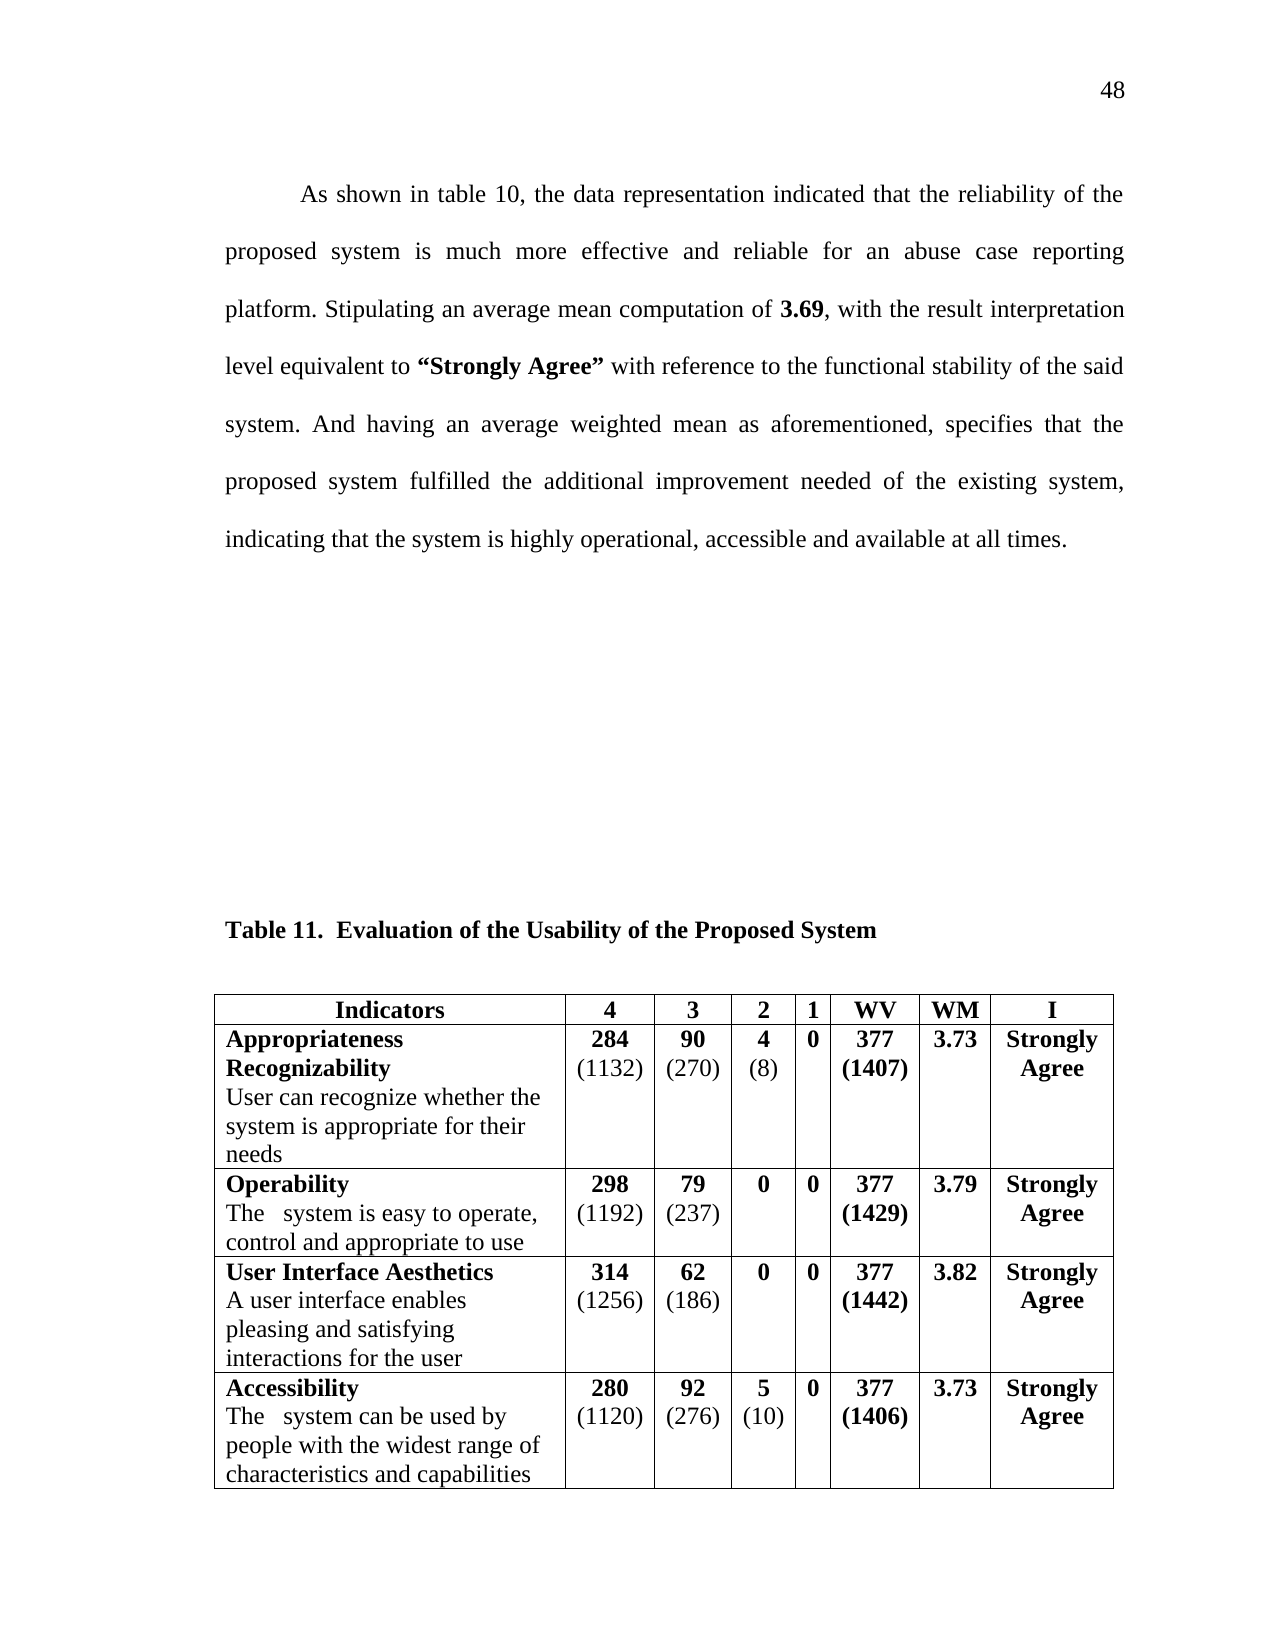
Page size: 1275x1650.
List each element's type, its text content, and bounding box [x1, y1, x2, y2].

table_cell User Interface Aesthetics A user interface enables pleasing and satisfying interactions for the user [215, 1257, 565, 1372]
table_header 2 [732, 995, 795, 1023]
table_cell 62 (186) [655, 1257, 731, 1372]
table_header 3 [655, 995, 731, 1023]
table_cell 377 (1407) [831, 1025, 919, 1168]
table_cell Operability The system is easy to operate, control and appropriate to use [215, 1169, 565, 1256]
table_cell Strongly Agree [991, 1169, 1113, 1256]
table_cell 284 (1132) [566, 1025, 654, 1168]
table_cell 92 (276) [655, 1373, 731, 1488]
table_cell Strongly Agree [991, 1257, 1113, 1372]
table_cell 0 [796, 1169, 830, 1256]
table_cell 314 (1256) [566, 1257, 654, 1372]
table_cell 298 (1192) [566, 1169, 654, 1256]
table_cell 377 (1442) [831, 1257, 919, 1372]
table_cell 0 [732, 1257, 795, 1372]
table_header Indicators [215, 995, 565, 1023]
table_header WM [920, 995, 990, 1023]
table_cell 3.82 [920, 1257, 990, 1372]
table_cell 5 (10) [732, 1373, 795, 1488]
table_cell 90 (270) [655, 1025, 731, 1168]
table_header 1 [796, 995, 830, 1023]
table_cell 79 (237) [655, 1169, 731, 1256]
table_header WV [831, 995, 919, 1023]
table_header I [991, 995, 1113, 1023]
table_cell 4 (8) [732, 1025, 795, 1168]
table_cell 377 (1429) [831, 1169, 919, 1256]
table_cell 0 [796, 1025, 830, 1168]
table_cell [215, 1373, 565, 1488]
table_cell 3.73 [920, 1373, 990, 1488]
text Table 11. Evaluation of the Usability of the Proposed System [225, 915, 1125, 944]
table_cell 377 (1406) [831, 1373, 919, 1488]
table_cell Appropriateness Recognizability User can recognize whether the system is appropriate for their needs [215, 1025, 565, 1168]
table_cell Strongly Agree [991, 1373, 1113, 1488]
table_cell 3.79 [920, 1169, 990, 1256]
table_cell 0 [732, 1169, 795, 1256]
text As shown in table 10, the data representation indicated that the reliability of the proposed system is much more effective and reliable for an abuse case reporting platform. Stipulating an average mean computation of 3.69, with the result interpretation level equivalent to “Strongly Agree” with reference to the functional stability of the said system. And having an average weighted mean as aforementioned, specifies that the proposed system fulfilled the additional improvement needed of the existing system, indicating that the system is highly operational, accessible and available at all times. [225, 179, 1125, 552]
table_cell 3.73 [920, 1025, 990, 1168]
table_header 4 [566, 995, 654, 1023]
table_cell 0 [796, 1257, 830, 1372]
table_cell 0 [796, 1373, 830, 1488]
table_cell 280 (1120) [566, 1373, 654, 1488]
table_cell Strongly Agree [991, 1025, 1113, 1168]
